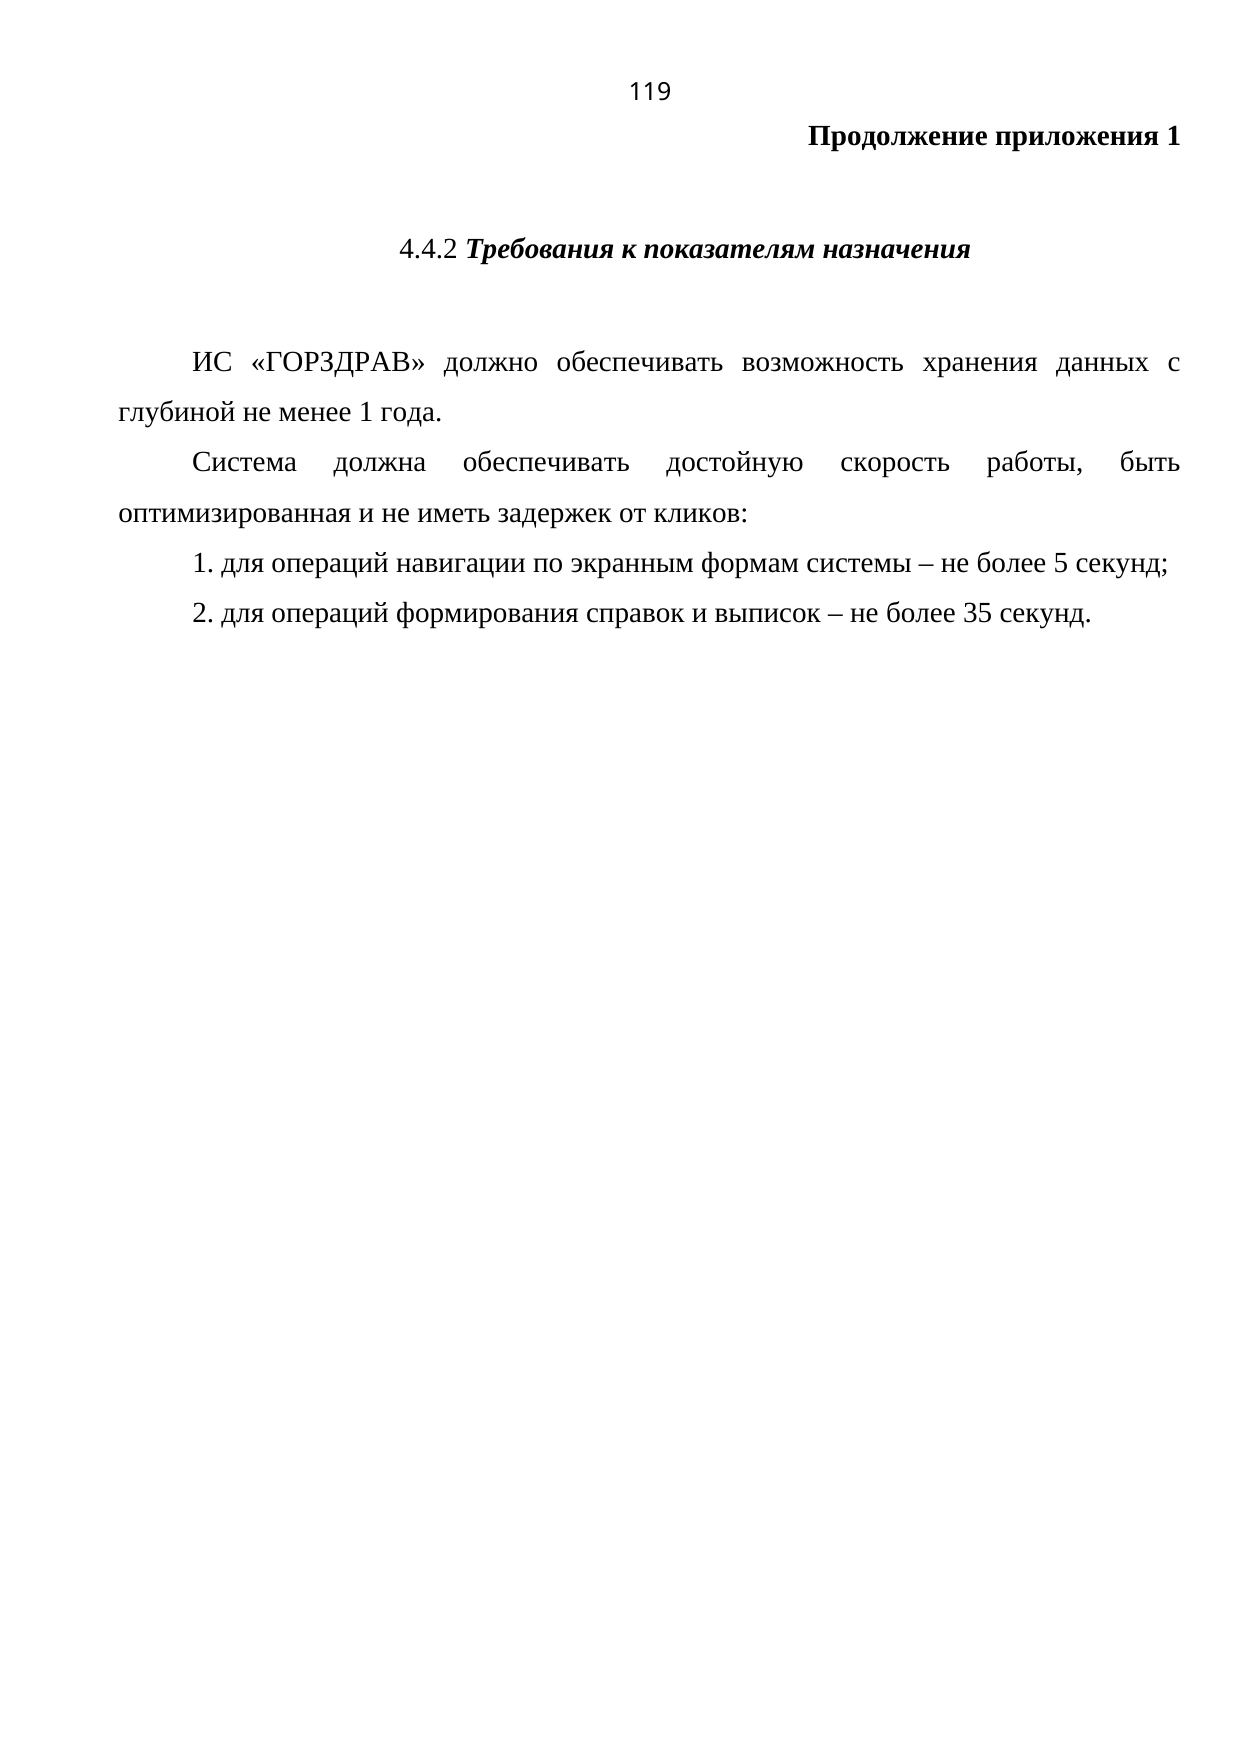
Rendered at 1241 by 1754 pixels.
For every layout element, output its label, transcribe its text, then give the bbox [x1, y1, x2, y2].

text Система должна обеспечивать достойную скорость работы, быть оптимизированная и не иметь задержек от кликов: [118, 444, 1181, 528]
text ИС «ГОРЗДРАВ» должно обеспечивать возможность хранения данных с глубиной не менее 1 года. [118, 344, 1181, 428]
list для операций навигации по экранным формам системы – не более 5 секунд; [118, 545, 1181, 578]
list для операций формирования справок и выписок – не более 35 секунд. [118, 595, 1181, 629]
text Продолжение приложения 1 [118, 118, 1181, 152]
list Требования к показателям назначения [118, 231, 1181, 264]
